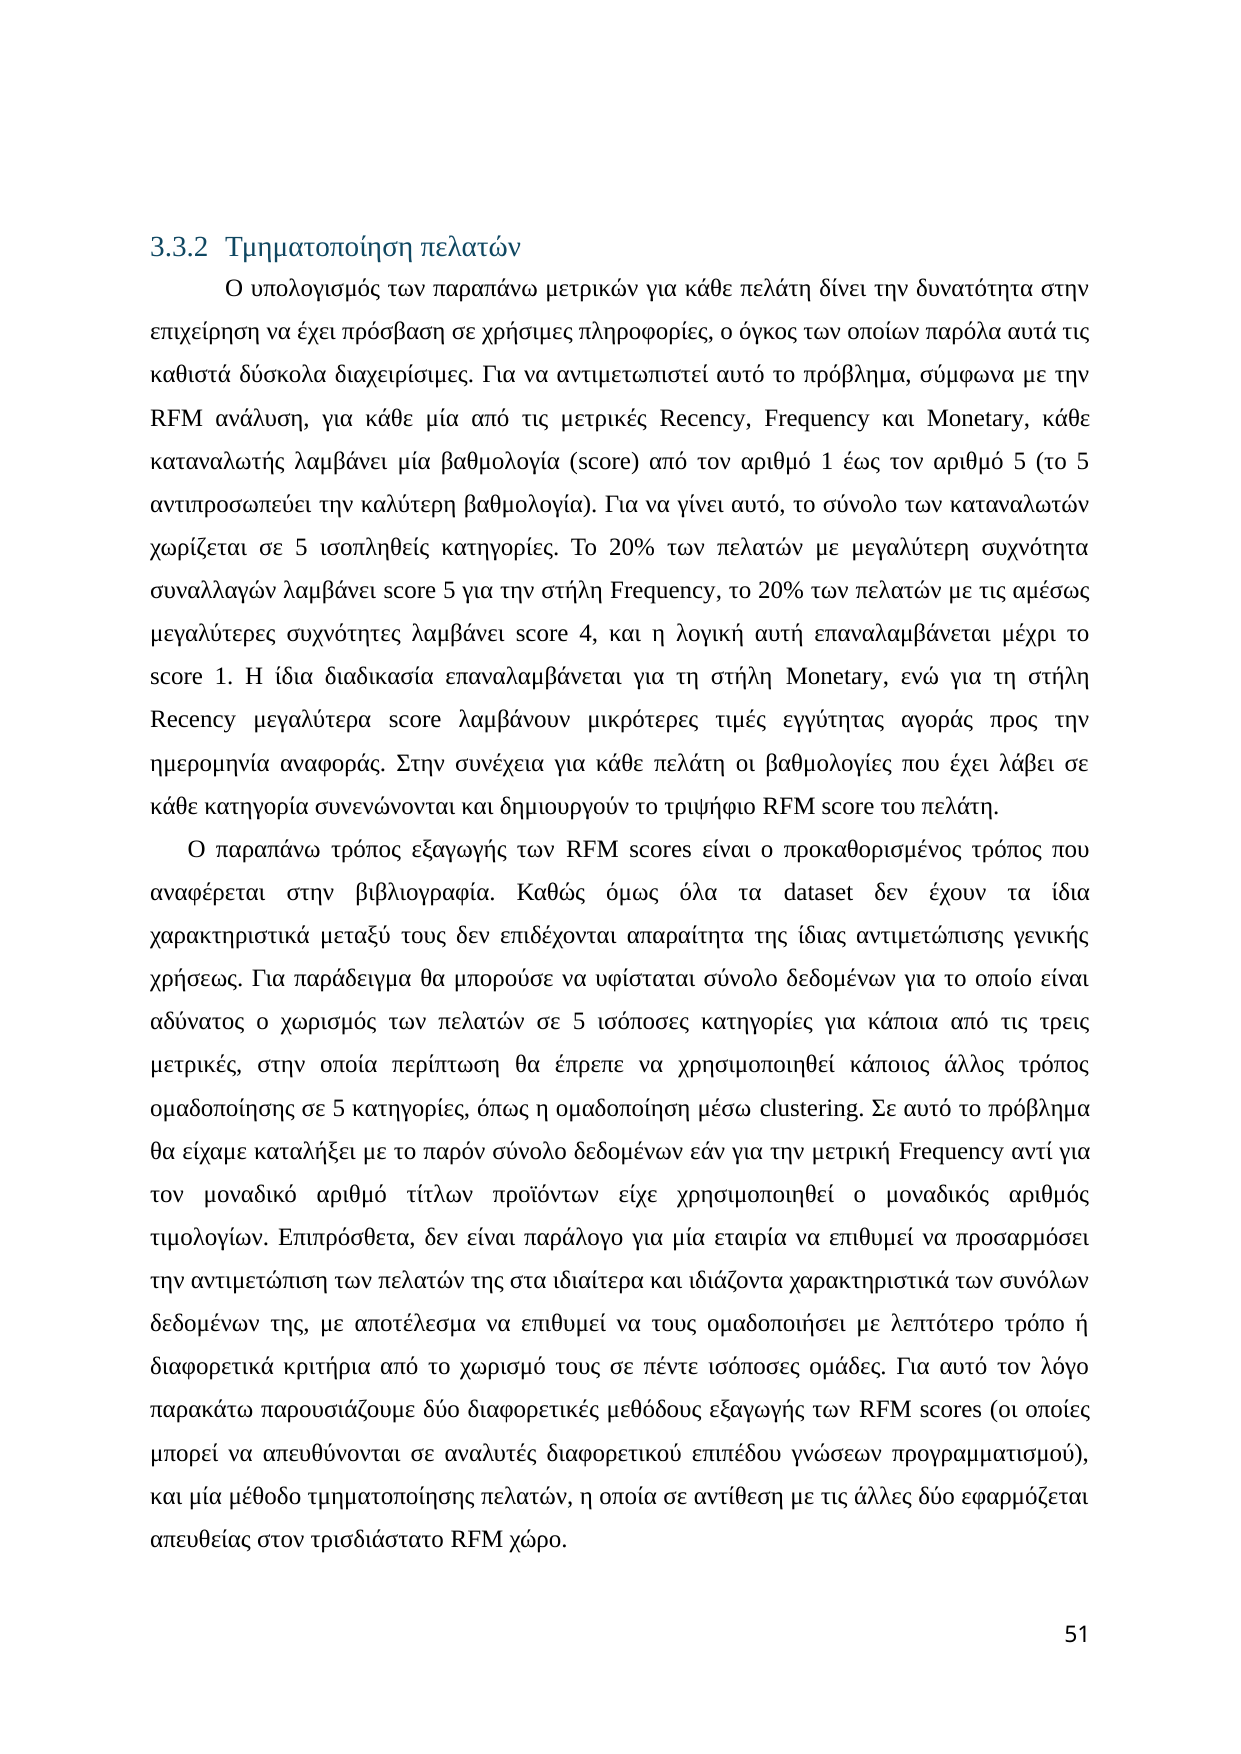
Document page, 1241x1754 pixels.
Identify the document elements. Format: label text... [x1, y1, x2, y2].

list Ο παραπάνω τρόπος εξαγωγής των RFM scores είναι ο προκαθορισμένος τρόπος που αναφέρεται στην βιβλιογραφία. Καθώς όμως όλα τα dataset δεν έχουν τα ίδια χαρακτηριστικά μεταξύ τους δεν επιδέχονται απαραίτητα της ίδιας αντιμετώπισης γενικής χρήσεως. Για παράδειγμα θα μπορούσε να υφίσταται σύνολο δεδομένων για το οποίο είναι αδύνατος ο χωρισμός των πελατών σε 5 ισόποσες κατηγορίες για κάποια από τις τρεις μετρικές, στην οποία περίπτωση θα έπρεπε να χρησιμοποιηθεί κάποιος άλλος τρόπος ομαδοποίησης σε 5 κατηγορίες, όπως η ομαδοποίηση μέσω clustering. Σε αυτό το πρόβλημα θα είχαμε καταλήξει με το παρόν σύνολο δεδομένων εάν για την μετρική Frequency αντί για τον μοναδικό αριθμό τίτλων προϊόντων είχε χρησιμοποιηθεί ο μοναδικός αριθμός τιμολογίων. Επιπρόσθετα, δεν είναι παράλογο για μία εταιρία να επιθυμεί να προσαρμόσει την αντιμετώπιση των πελατών της στα ιδιαίτερα και ιδιάζοντα χαρακτηριστικά των συνόλων δεδομένων της, με αποτέλεσμα να επιθυμεί να τους ομαδοποιήσει με λεπτότερο τρόπο ή διαφορετικά κριτήρια από το χωρισμό τους σε πέντε ισόποσες ομάδες. Για αυτό τον λόγο παρακάτω παρουσιάζουμε δύο διαφορετικές μεθόδους εξαγωγής των RFM scores (οι οποίες μπορεί να απευθύνονται σε αναλυτές διαφορετικού επιπέδου γνώσεων προγραμματισμού), και μία μέθοδο τμηματοποίησης πελατών, η οποία σε αντίθεση με τις άλλες δύο εφαρμόζεται απευθείας στον τρισδιάστατο RFM χώρο. [150, 834, 1090, 1553]
list Ο υπολογισμός των παραπάνω μετρικών για κάθε πελάτη δίνει την δυνατότητα στην επιχείρηση να έχει πρόσβαση σε χρήσιμες πληροφορίες, ο όγκος των οποίων παρόλα αυτά τις καθιστά δύσκολα διαχειρίσιμες. Για να αντιμετωπιστεί αυτό το πρόβλημα, σύμφωνα με την RFM ανάλυση, για κάθε μία από τις μετρικές Recency, Frequency και Monetary, κάθε καταναλωτής λαμβάνει μία βαθμολογία (score) από τον αριθμό 1 έως τον αριθμό 5 (το 5 αντιπροσωπεύει την καλύτερη βαθμολογία). Για να γίνει αυτό, το σύνολο των καταναλωτών χωρίζεται σε 5 ισοπληθείς κατηγορίες. Το 20% των πελατών με μεγαλύτερη συχνότητα συναλλαγών λαμβάνει score 5 για την στήλη Frequency, το 20% των πελατών με τις αμέσως μεγαλύτερες συχνότητες λαμβάνει score 4, και η λογική αυτή επαναλαμβάνεται μέχρι το score 1. Η ίδια διαδικασία επαναλαμβάνεται για τη στήλη Monetary, ενώ για τη στήλη Recency μεγαλύτερα score λαμβάνουν μικρότερες τιμές εγγύτητας αγοράς προς την ημερομηνία αναφοράς. Στην συνέχεια για κάθε πελάτη οι βαθμολογίες που έχει λάβει σε κάθε κατηγορία συνενώνονται και δημιουργούν το τριψήφιο RFM score του πελάτη. [150, 273, 1090, 819]
subtitle Τμηματοποίηση πελατών [150, 229, 1090, 262]
